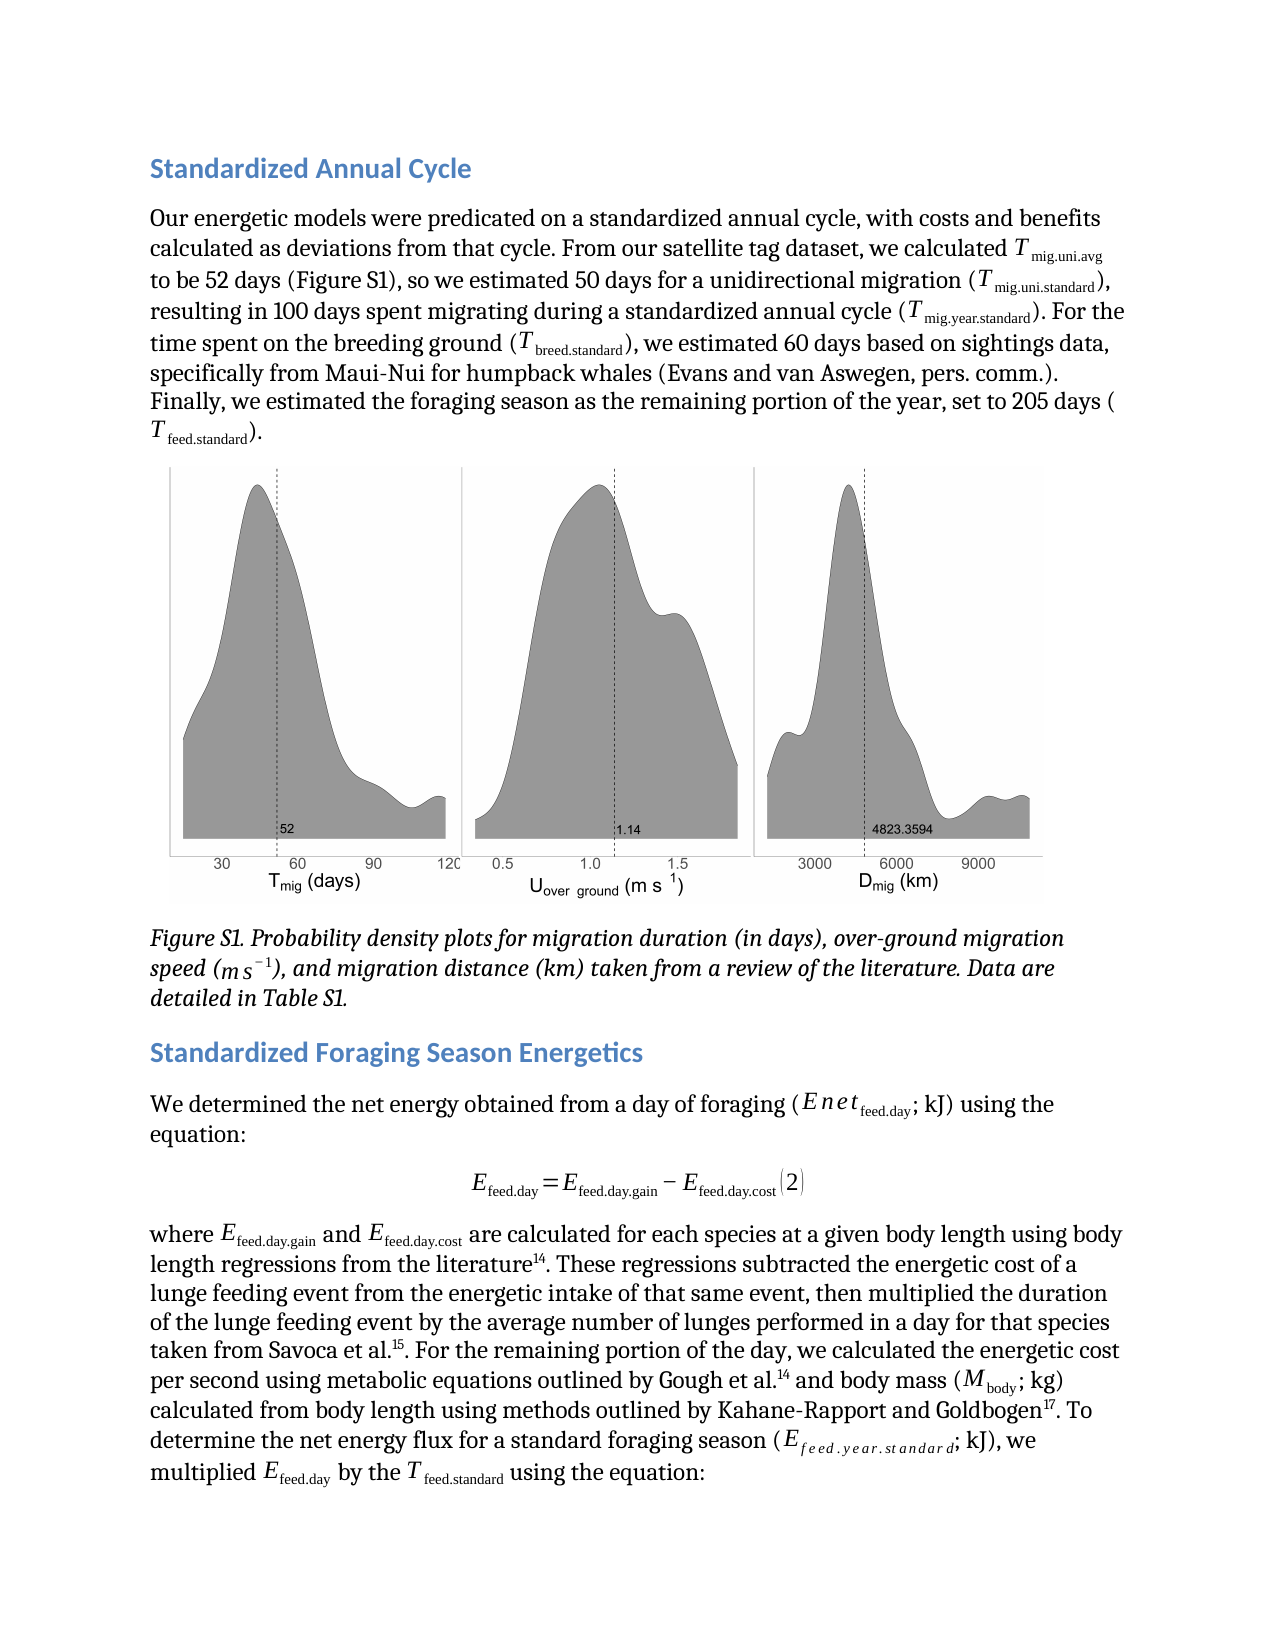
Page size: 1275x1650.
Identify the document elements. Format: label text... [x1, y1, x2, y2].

text Our energetic models were predicated on a standardized annual cycle, with costs and benefits calculated as deviations from that cycle. From our satellite tag dataset, we calculated to be 52 days (Figure S1), so we estimated 50 days for a unidirectional migration (), resulting in 100 days spent migrating during a standardized annual cycle (). For the time spent on the breeding ground (), we estimated 60 days based on sightings data, specifically from Maui-Nui for humpback whales (Evans and van Aswegen, pers. comm.). Finally, we estimated the foraging season as the remaining portion of the year, set to 205 days (). [150, 204, 1125, 447]
text where and are calculated for each species at a given body length using body length regressions from the literature14. These regressions subtracted the energetic cost of a lunge feeding event from the energetic intake of that same event, then multiplied the duration of the lunge feeding event by the average number of lunges performed in a day for that species taken from Savoca et al.15. For the remaining portion of the day, we calculated the energetic cost per second using metabolic equations outlined by Gough et al.14 and body mass (; kg) calculated from body length using methods outlined by Kahane-Rapport and Goldbogen17. To determine the net energy flux for a standard foraging season (; kJ), we multiplied by the using the equation: [150, 1219, 1125, 1488]
text We determined the net energy obtained from a day of foraging (; kJ) using the equation: [150, 1088, 1125, 1148]
text Figure S1. Probability density plots for migration duration (in days), over-ground migration speed (), and migration distance (km) taken from a review of the literature. Data are detailed in Table S1. [150, 924, 1125, 1013]
picture [168, 466, 1044, 904]
subtitle Standardized Foraging Season Energetics [150, 1034, 1125, 1069]
subtitle Standardized Annual Cycle [150, 150, 1125, 186]
